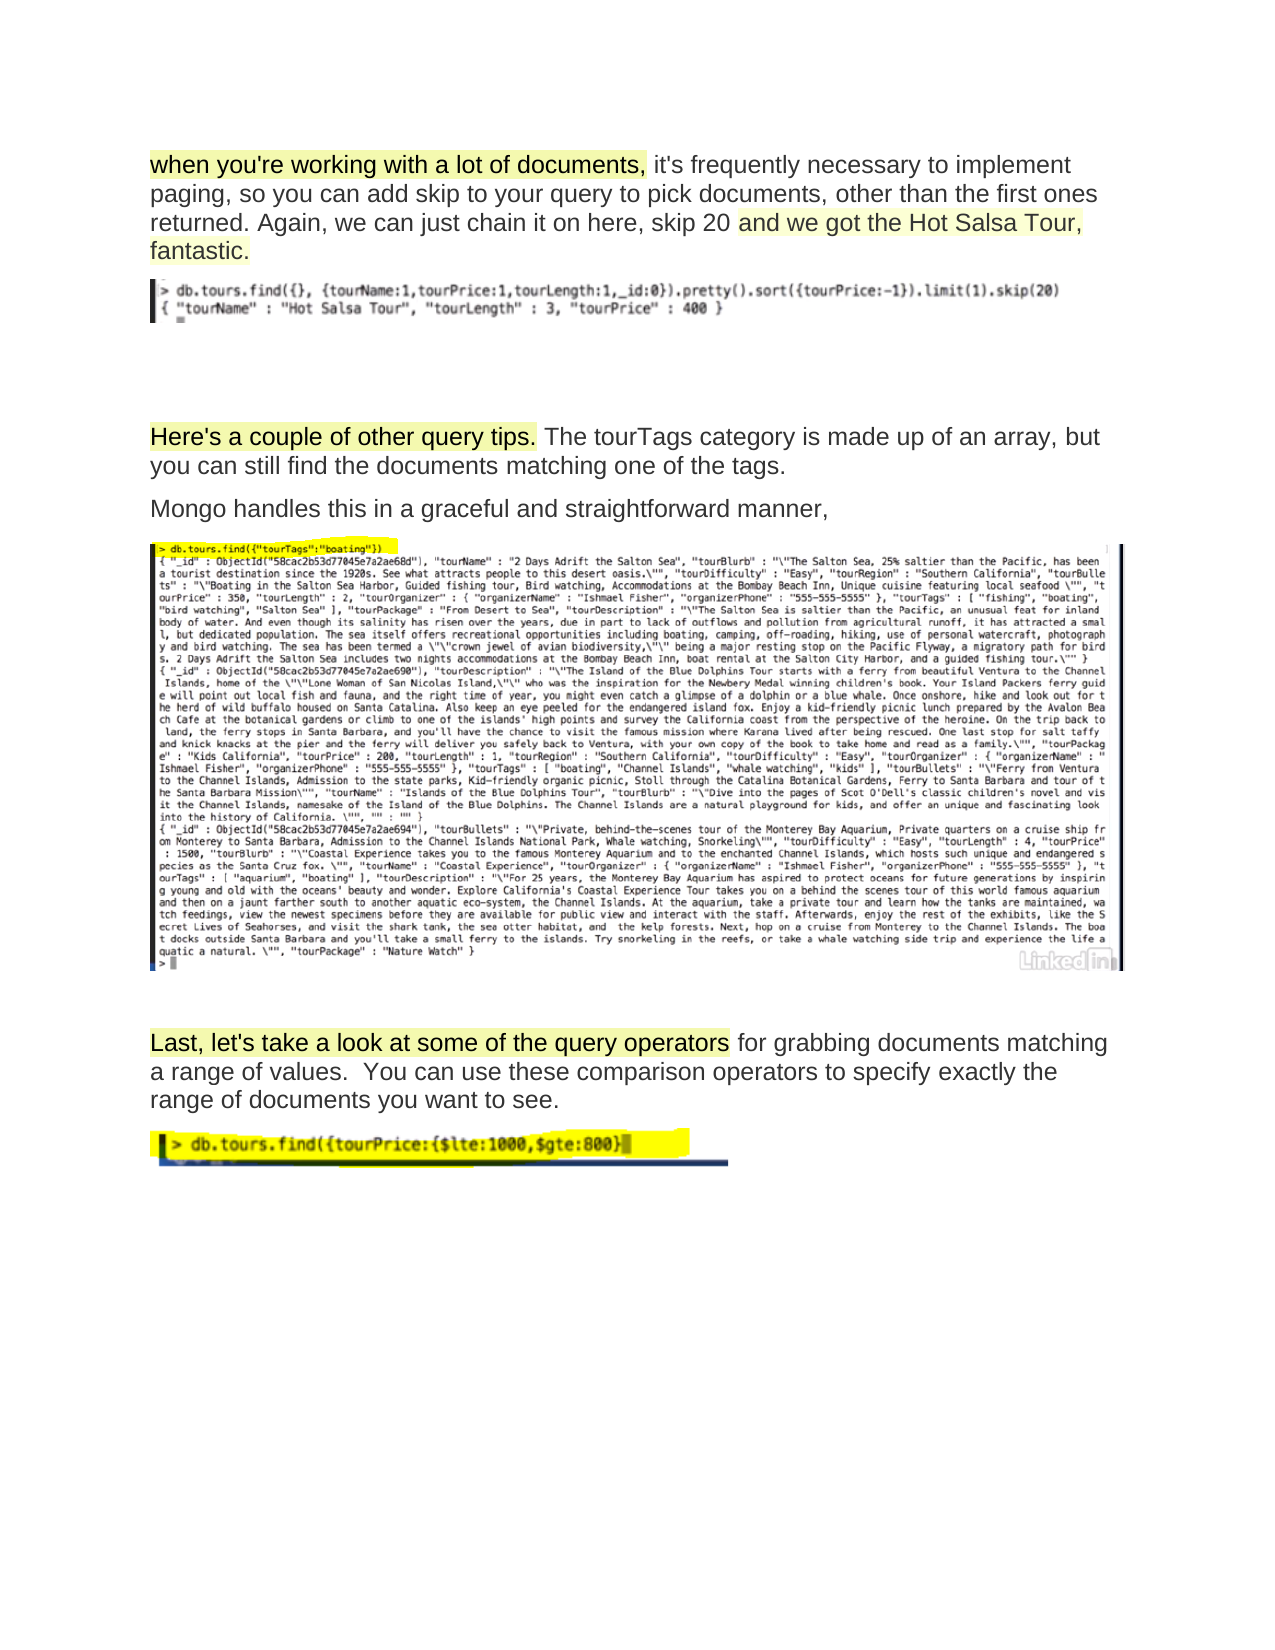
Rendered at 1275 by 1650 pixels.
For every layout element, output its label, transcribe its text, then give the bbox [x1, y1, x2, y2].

text Here's a couple of other query tips. The tourTags category is made up of an array, but you can still find the documents matching one of the tags. [150, 422, 1125, 479]
text when you're working with a lot of documents, it's frequently necessary to implement paging, so you can add skip to your query to pick documents, other than the first ones returned. Again, we can just chain it on here, skip 20 and we got the Hot Salsa Tour, fantastic. [150, 150, 1125, 265]
picture [150, 536, 1125, 971]
text Last, let's take a look at some of the query operators for grabbing documents matching a range of values. You can use these comparison operators to specify exactly the range of documents you want to see. [560, 1028, 1125, 1114]
picture [150, 1128, 729, 1168]
text Mongo handles this in a graceful and straightforward manner, [150, 494, 1125, 522]
picture [150, 279, 1125, 323]
